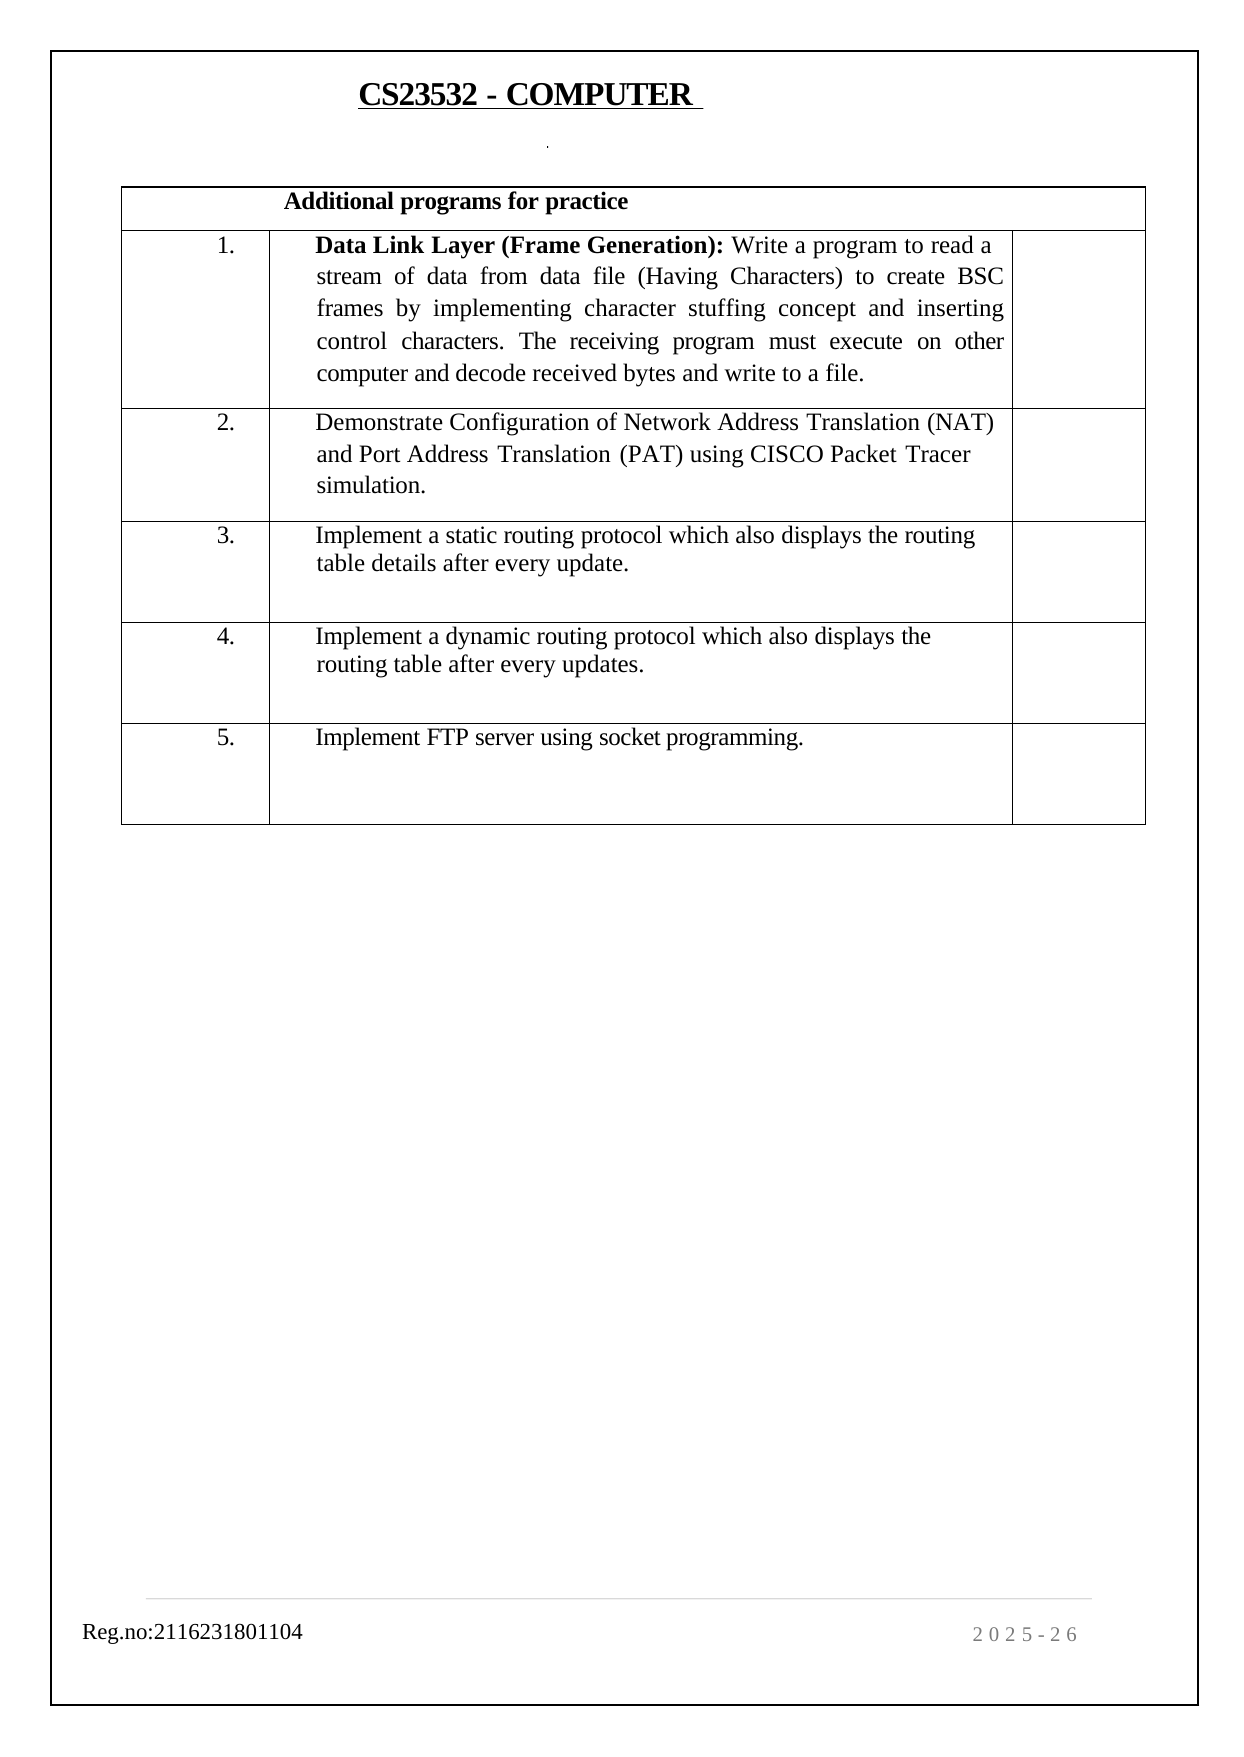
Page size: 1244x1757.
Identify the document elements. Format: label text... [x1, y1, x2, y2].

table_header Additional programs for practice [122, 188, 1145, 230]
table_cell Demonstrate Configuration of Network Address Translation (NAT) and Port Address Translation (PAT) using CISCO Packet Tracer simulation. [270, 409, 1012, 521]
table_cell 5. [122, 724, 269, 823]
table_cell Implement FTP server using socket programming. [270, 724, 1012, 823]
table_cell 2. [122, 409, 269, 521]
table_cell [1013, 409, 1145, 521]
table_cell 4. [122, 623, 269, 722]
table_cell 3. [122, 522, 269, 622]
table_cell [1013, 522, 1145, 622]
table_cell [1013, 623, 1145, 722]
table_cell [1013, 724, 1145, 823]
table_cell [1013, 231, 1145, 408]
table_cell Implement a static routing protocol which also displays the routing table details after every update. [270, 522, 1012, 622]
table_cell 1. [122, 231, 269, 408]
table_cell Implement a dynamic routing protocol which also displays the routing table after every updates. [270, 623, 1012, 722]
table_cell Data Link Layer (Frame Generation): Write a program to read a stream of data from data file (Having Characters) to create BSC frames by implementing character stuffing concept and inserting control characters. The receiving program must execute on other computer and decode received bytes and write to a file. [270, 231, 1012, 408]
